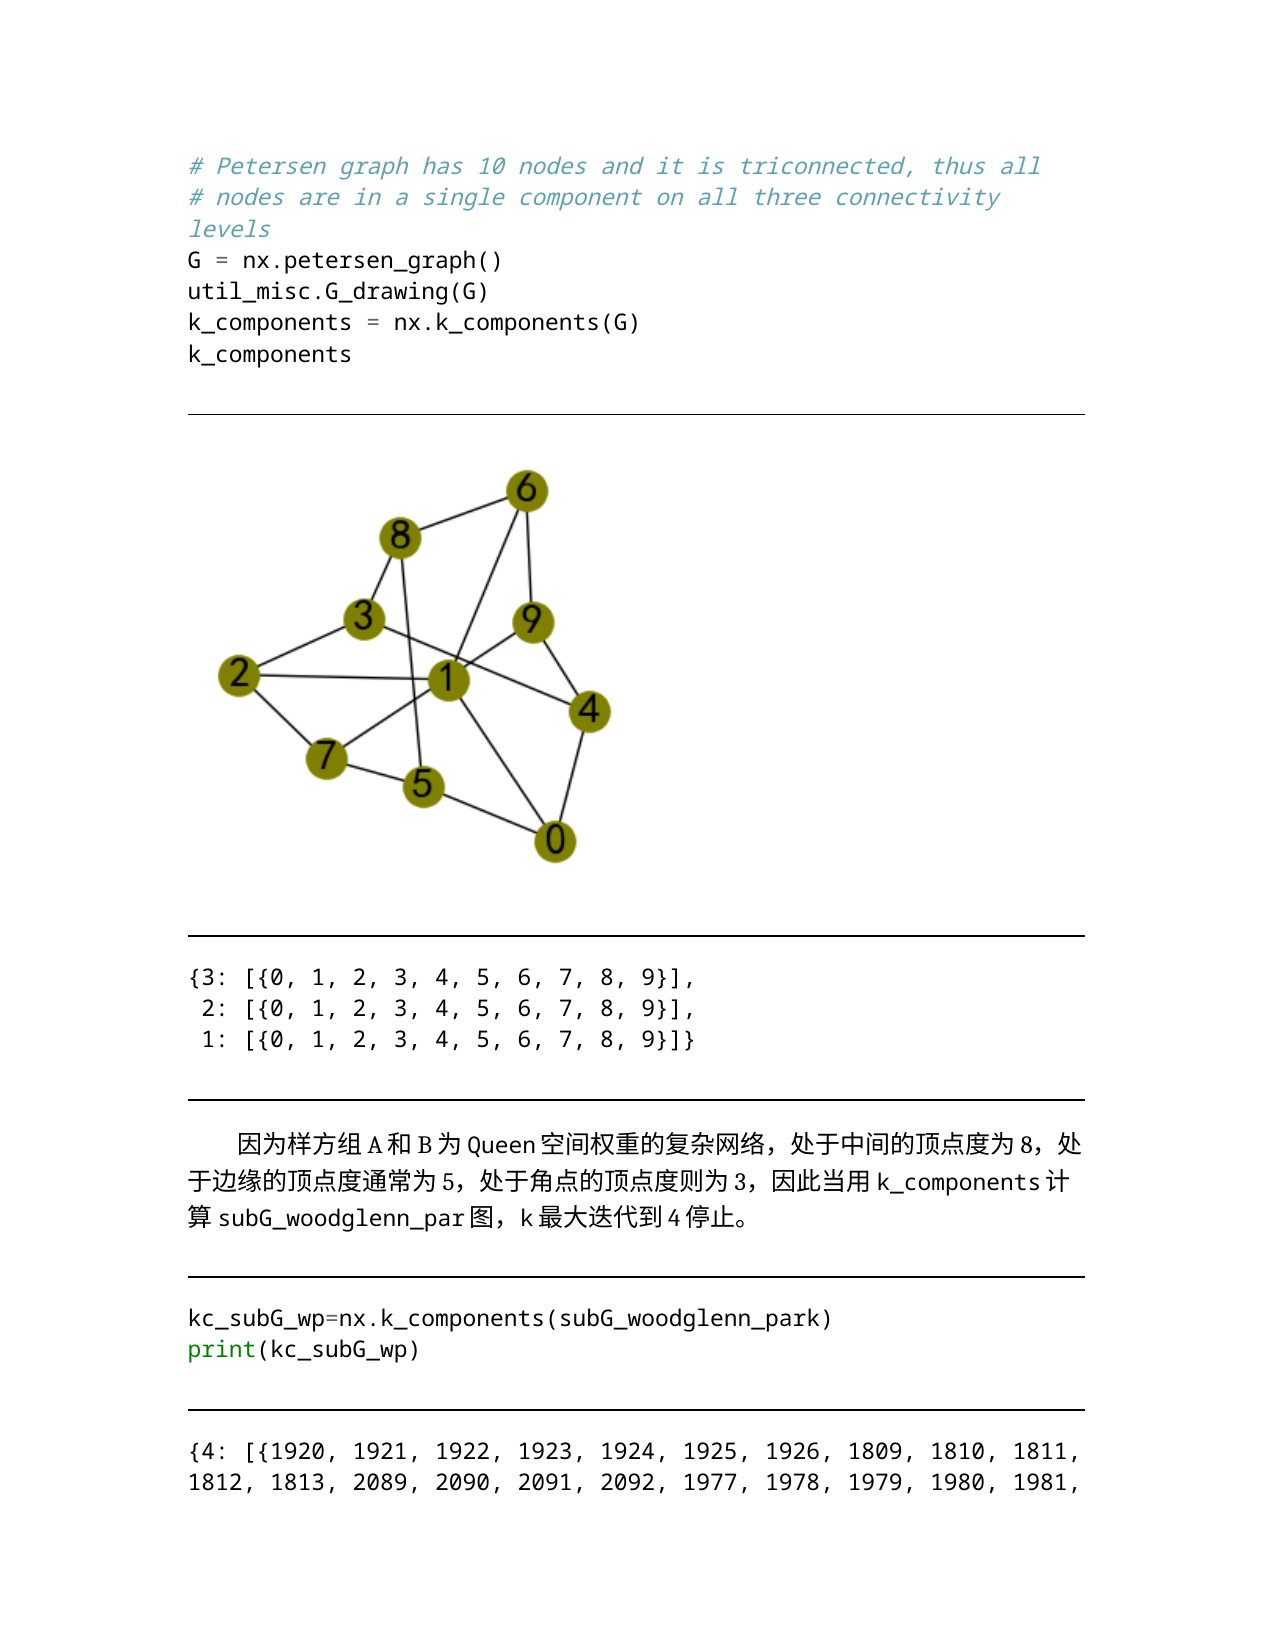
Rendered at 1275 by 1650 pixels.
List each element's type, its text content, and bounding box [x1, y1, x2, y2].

text # Petersen graph has 10 nodes and it is triconnected, thus all # nodes are in a single component on all three connectivity levels G = nx.petersen_graph() util_misc.G_drawing(G) k_components = nx.k_components(G) k_components [187, 150, 1087, 369]
text 因为样方组A和B为Queen空间权重的复杂网络，处于中间的顶点度为8，处于边缘的顶点度通常为5，处于角点的顶点度则为3，因此当用k_components计算subG_woodglenn_par图，k最大迭代到4停止。 [187, 1125, 1087, 1233]
picture [187, 439, 641, 893]
text kc_subG_wp=nx.k_components(subG_woodglenn_park) print(kc_subG_wp) [187, 1302, 1087, 1364]
text {3: [{0, 1, 2, 3, 4, 5, 6, 7, 8, 9}], 2: [{0, 1, 2, 3, 4, 5, 6, 7, 8, 9}], 1: [{0, 1, 2, 3, 4, 5, 6, 7, 8, 9}]} [187, 961, 1087, 1054]
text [187, 1435, 1087, 1497]
